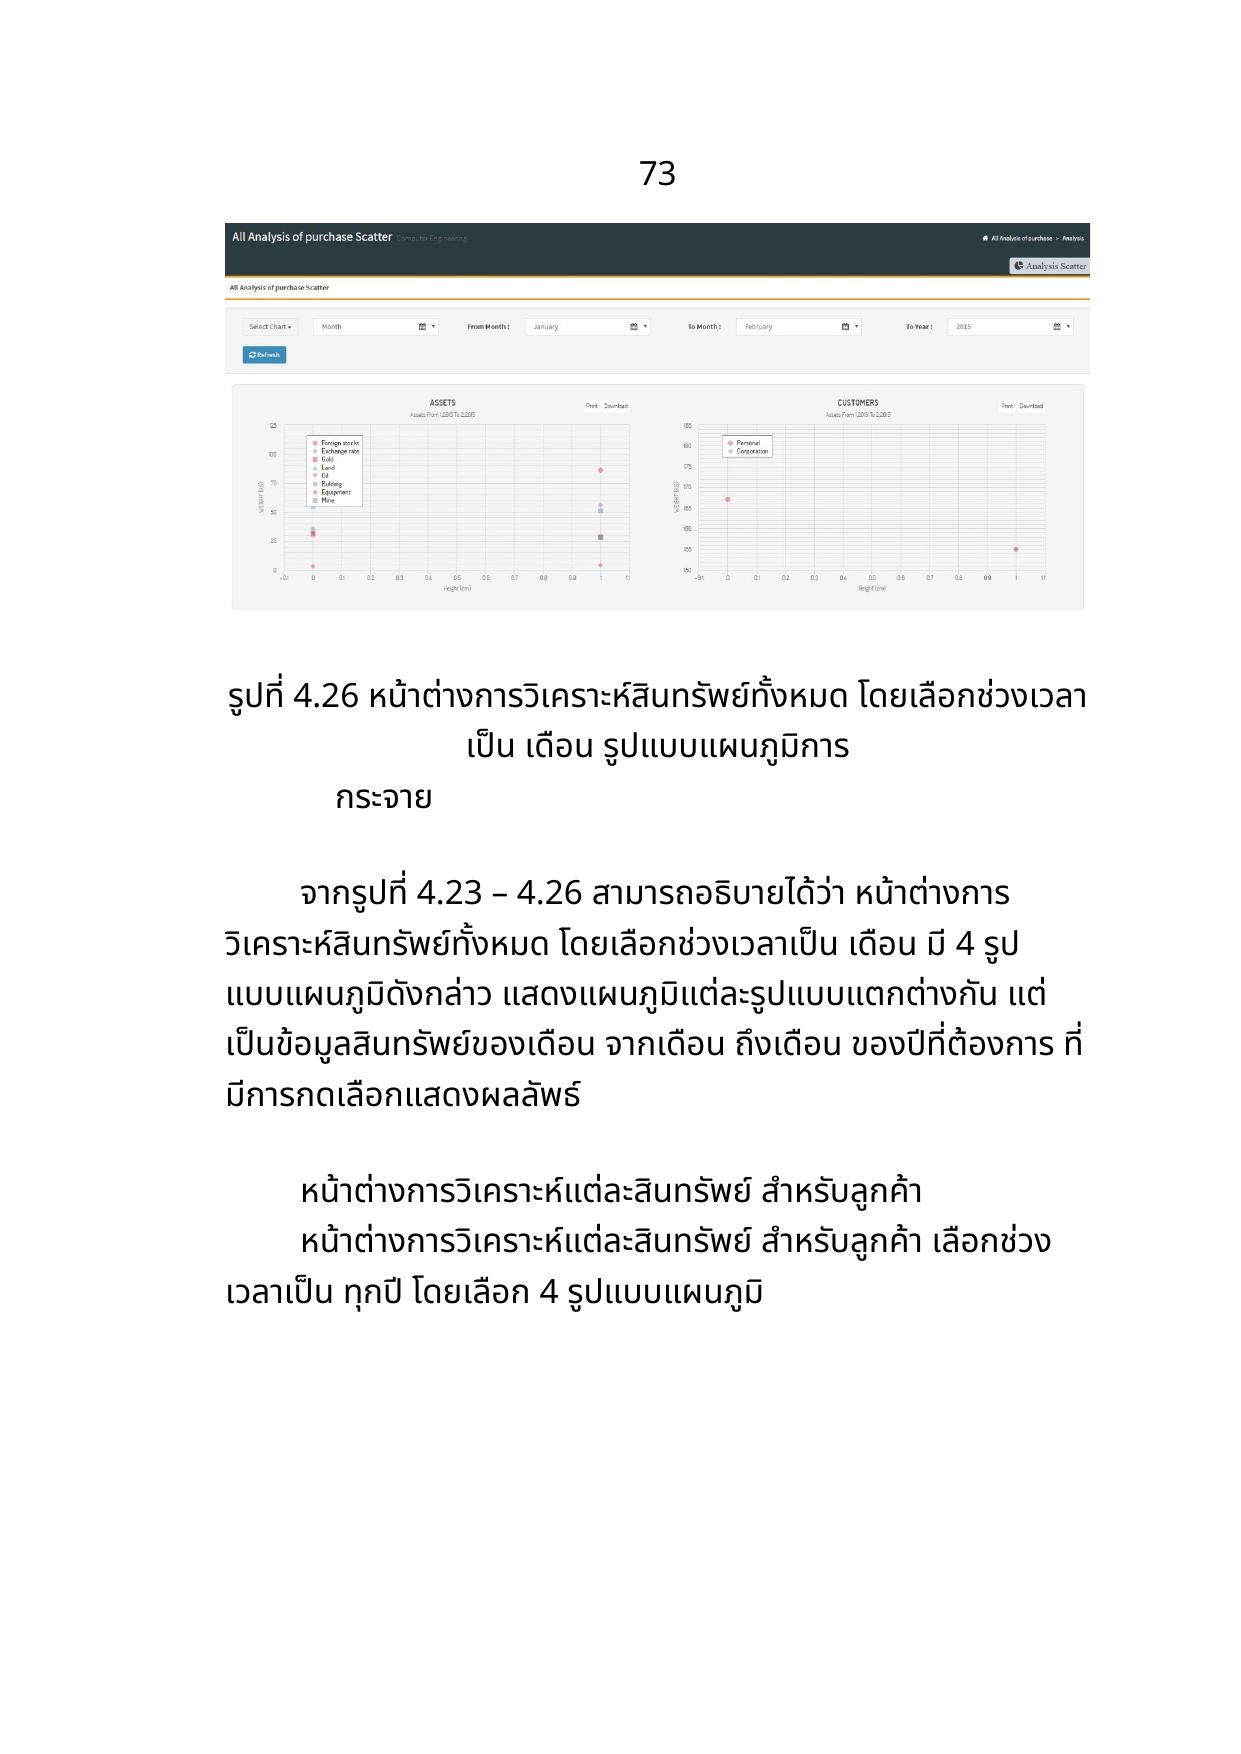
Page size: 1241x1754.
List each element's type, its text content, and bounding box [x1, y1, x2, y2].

picture [225, 223, 1091, 627]
text รูปที่ 4.26 หน้าต่างการวิเคราะห์สินทรัพย์ทั้งหมด โดยเลือกช่วงเวลาเป็น เดือน รูปแบบแผนภูมิการ [225, 672, 1090, 773]
text กระจาย [225, 773, 1090, 823]
text จากรูปที่ 4.23 – 4.26 สามารถอธิบายได้ว่า หน้าต่างการวิเคราะห์สินทรัพย์ทั้งหมด โดยเลือกช่วงเวลาเป็น เดือน มี 4 รูปแบบแผนภูมิดังกล่าว แสดงแผนภูมิแต่ละรูปแบบแตกต่างกัน แต่เป็นข้อมูลสินทรัพย์ของเดือน จากเดือน ถึงเดือน ของปีที่ต้องการ ที่มีการกดเลือกแสดงผลลัพธ์ [225, 869, 1090, 1121]
text หน้าต่างการวิเคราะห์แต่ละสินทรัพย์ สำหรับลูกค้า [225, 1167, 1090, 1217]
text หน้าต่างการวิเคราะห์แต่ละสินทรัพย์ สำหรับลูกค้า เลือกช่วงเวลาเป็น ทุกปี โดยเลือก 4 รูปแบบแผนภูมิ [225, 1217, 1090, 1318]
